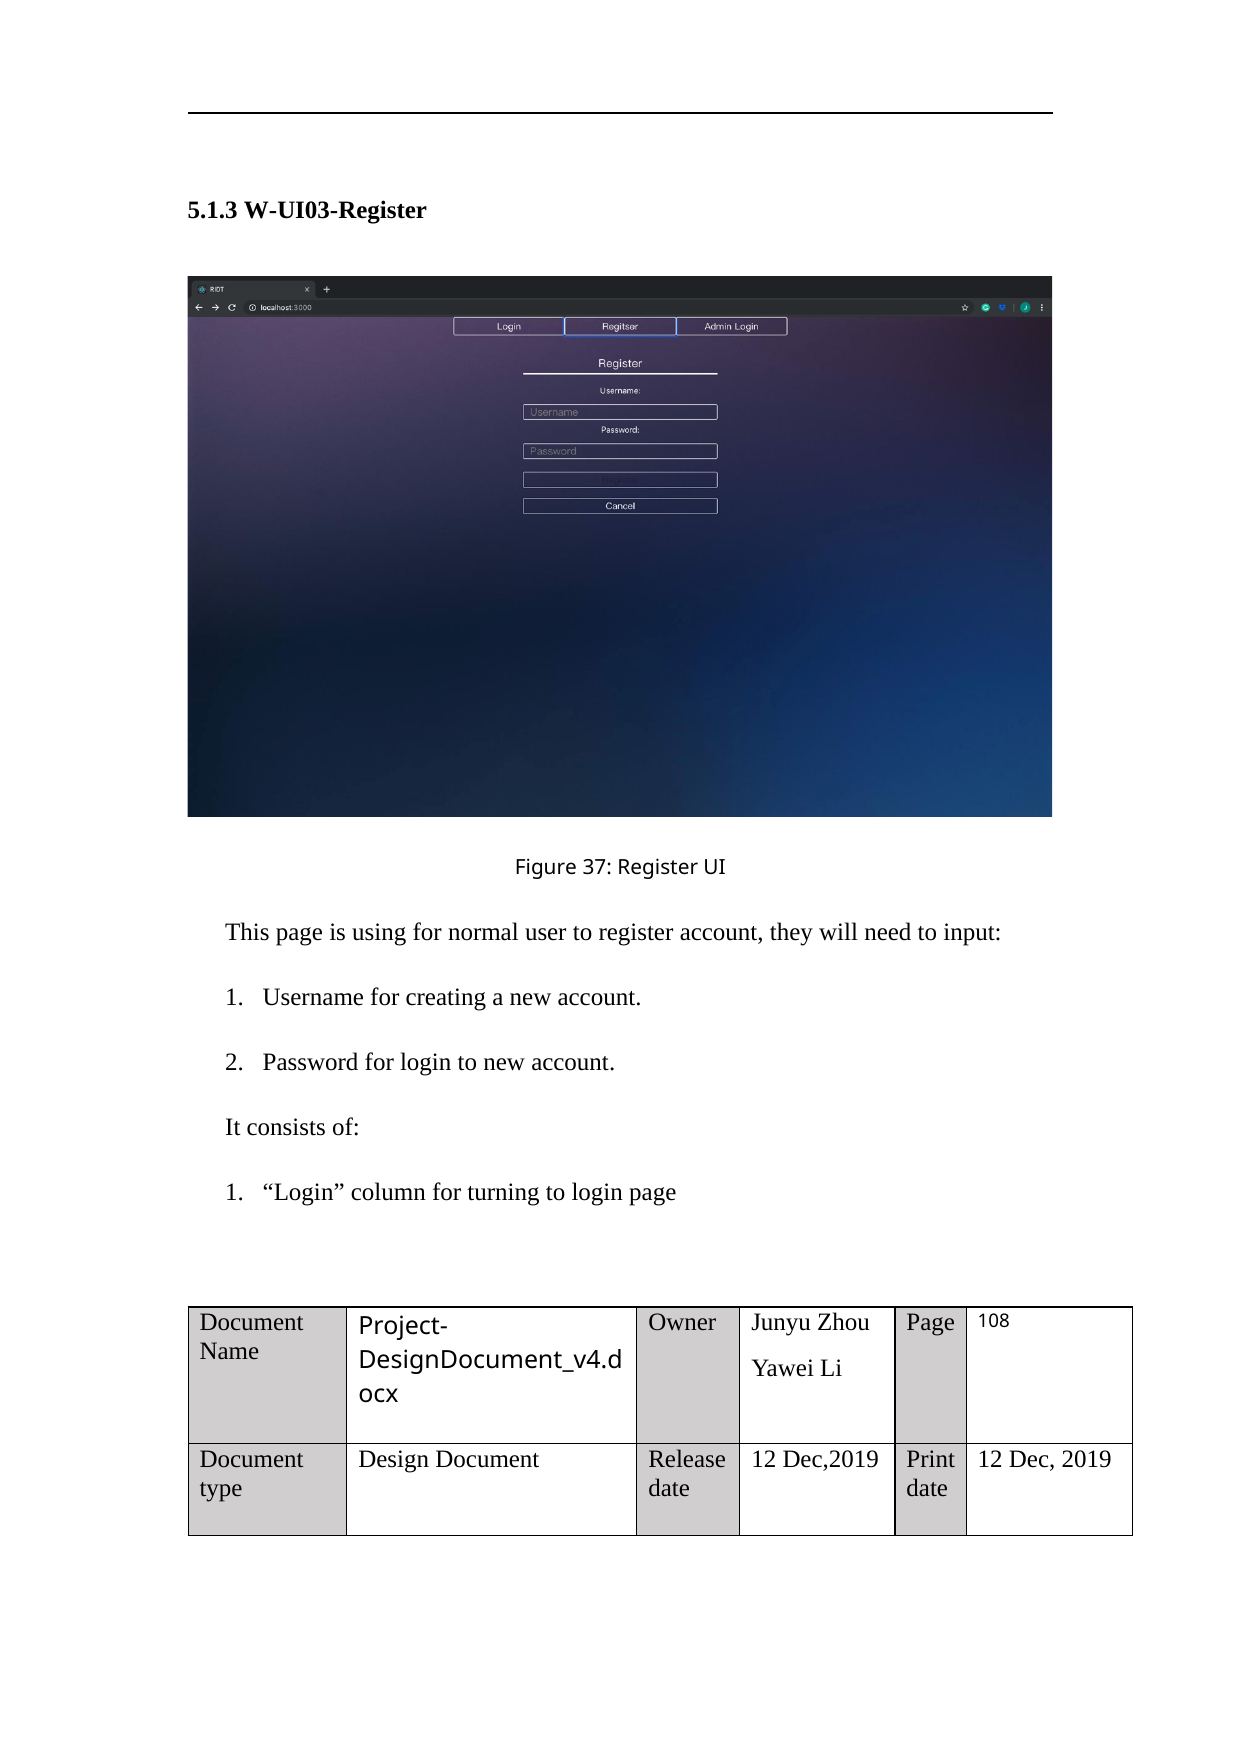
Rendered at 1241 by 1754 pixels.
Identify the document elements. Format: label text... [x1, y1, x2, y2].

text Figure 37: Register UI [187, 849, 1053, 883]
text This page is using for normal user to register account, they will need to input: [187, 914, 1053, 948]
list Password for login to new account. [225, 1044, 1053, 1078]
text It consists of: [225, 1109, 1053, 1143]
picture [187, 276, 1053, 817]
list “Login” column for turning to login page [225, 1174, 1053, 1208]
list Username for creating a new account. [225, 979, 1053, 1013]
subtitle 5.1.3 W-UI03-Register [187, 193, 1053, 227]
